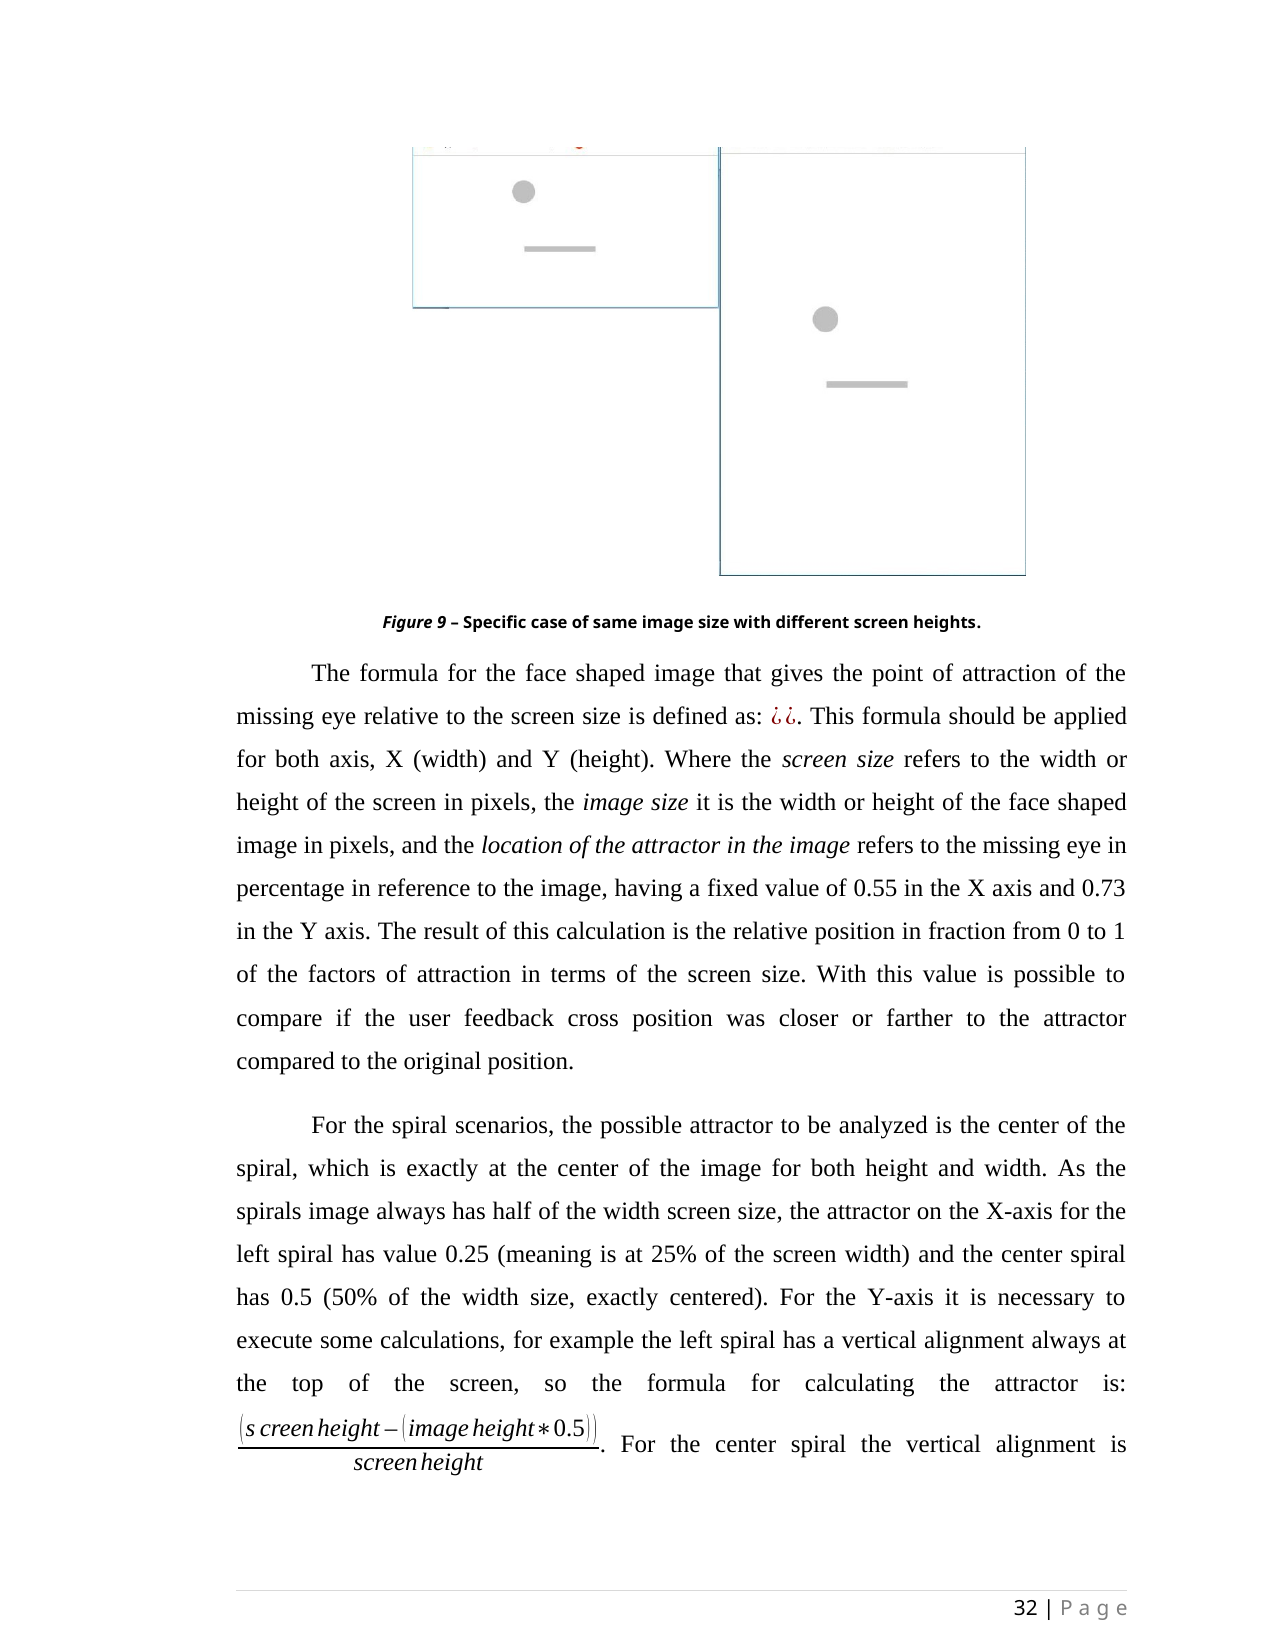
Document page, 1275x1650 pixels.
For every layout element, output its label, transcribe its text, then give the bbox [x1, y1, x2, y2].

text Figure 9 – Specific case of same image size with different screen heights. [236, 611, 1127, 633]
text The formula for the face shaped image that gives the point of attraction of the missing eye relative to the screen size is defined as: . This formula should be applied for both axis, X (width) and Y (height). Where the screen size refers to the width or height of the screen in pixels, the image size it is the width or height of the face shaped image in pixels, and the location of the attractor in the image refers to the missing eye in percentage in reference to the image, having a fixed value of 0.55 in the X axis and 0.73 in the Y axis. The result of this calculation is the relative position in fraction from 0 to 1 of the factors of attraction in terms of the screen size. With this value is possible to compare if the user feedback cross position was closer or farther to the attractor compared to the original position. [236, 658, 1127, 1074]
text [236, 1110, 1127, 1477]
picture [412, 147, 1026, 576]
